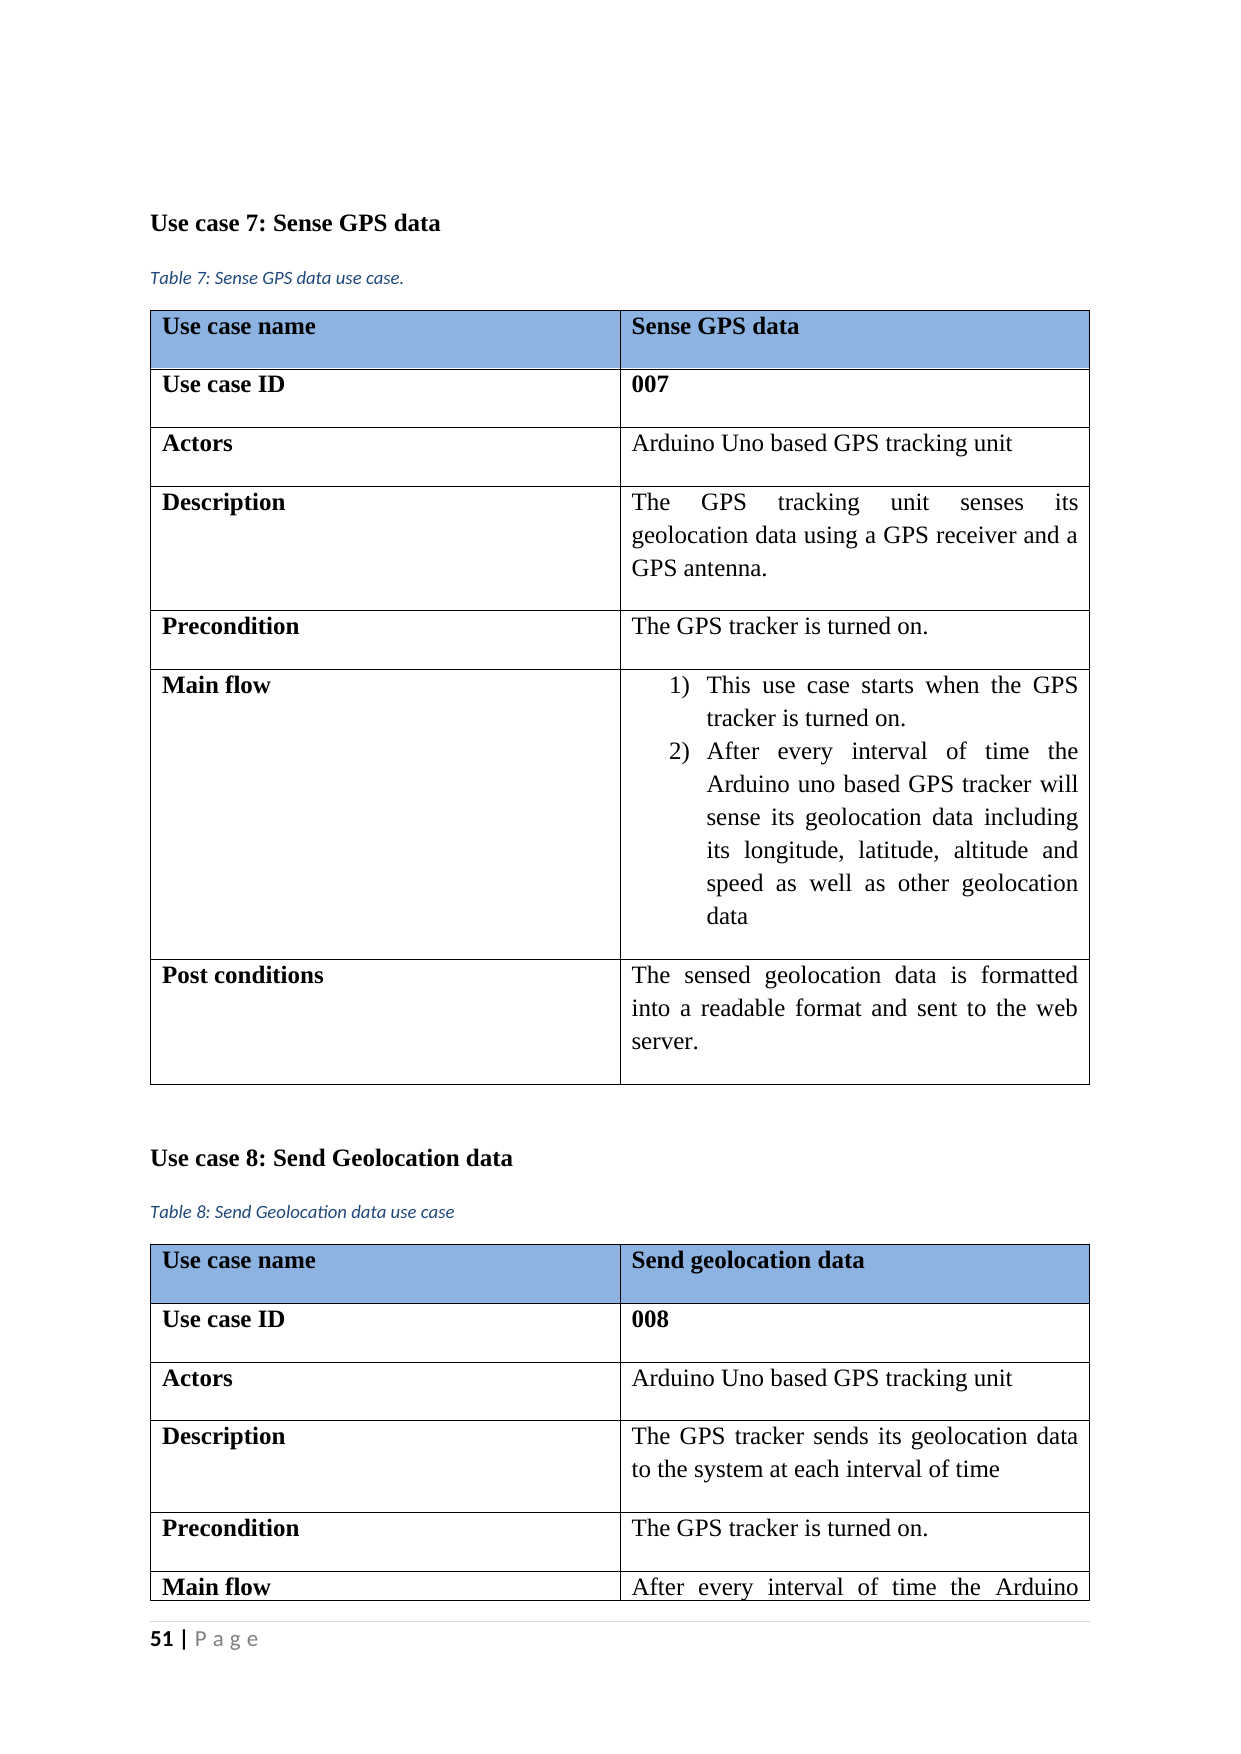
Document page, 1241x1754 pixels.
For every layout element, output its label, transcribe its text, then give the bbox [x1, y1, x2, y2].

table_header Use case name [151, 1245, 620, 1303]
table_cell Arduino Uno based GPS tracking unit [621, 1363, 1089, 1420]
table_cell This use case starts when the GPS tracker is turned on. After every interval of time the Arduino uno based GPS tracker will sense its geolocation data including its longitude, latitude, altitude and speed as well as other geolocation data [621, 670, 1089, 959]
table_cell Description [151, 1421, 620, 1512]
text Use case 7: Sense GPS data [150, 208, 1090, 237]
table_cell Post conditions [151, 960, 620, 1083]
table_cell Actors [151, 1363, 620, 1420]
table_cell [621, 1572, 1089, 1600]
table_cell The GPS tracker is turned on. [621, 611, 1089, 669]
table_cell Precondition [151, 611, 620, 669]
table_cell Use case ID [151, 1304, 620, 1362]
table_cell The GPS tracking unit senses its geolocation data using a GPS receiver and a GPS antenna. [621, 487, 1089, 610]
table_cell The GPS tracker sends its geolocation data to the system at each interval of time [621, 1421, 1089, 1512]
table_cell Precondition [151, 1513, 620, 1571]
table_header Sense GPS data [621, 311, 1089, 368]
table_cell Description [151, 487, 620, 610]
table_cell The sensed geolocation data is formatted into a readable format and sent to the web server. [621, 960, 1089, 1083]
table_cell Actors [151, 428, 620, 486]
table_header Use case name [151, 311, 620, 368]
table_cell Main flow [151, 670, 620, 959]
table_header Send geolocation data [621, 1245, 1089, 1303]
table_cell 007 [621, 370, 1089, 427]
table_cell Main flow [151, 1572, 620, 1600]
text Use case 8: Send Geolocation data [150, 1143, 1090, 1171]
table_cell Use case ID [151, 370, 620, 427]
table_cell Arduino Uno based GPS tracking unit [621, 428, 1089, 486]
table_cell The GPS tracker is turned on. [621, 1513, 1089, 1571]
table_cell 008 [621, 1304, 1089, 1362]
